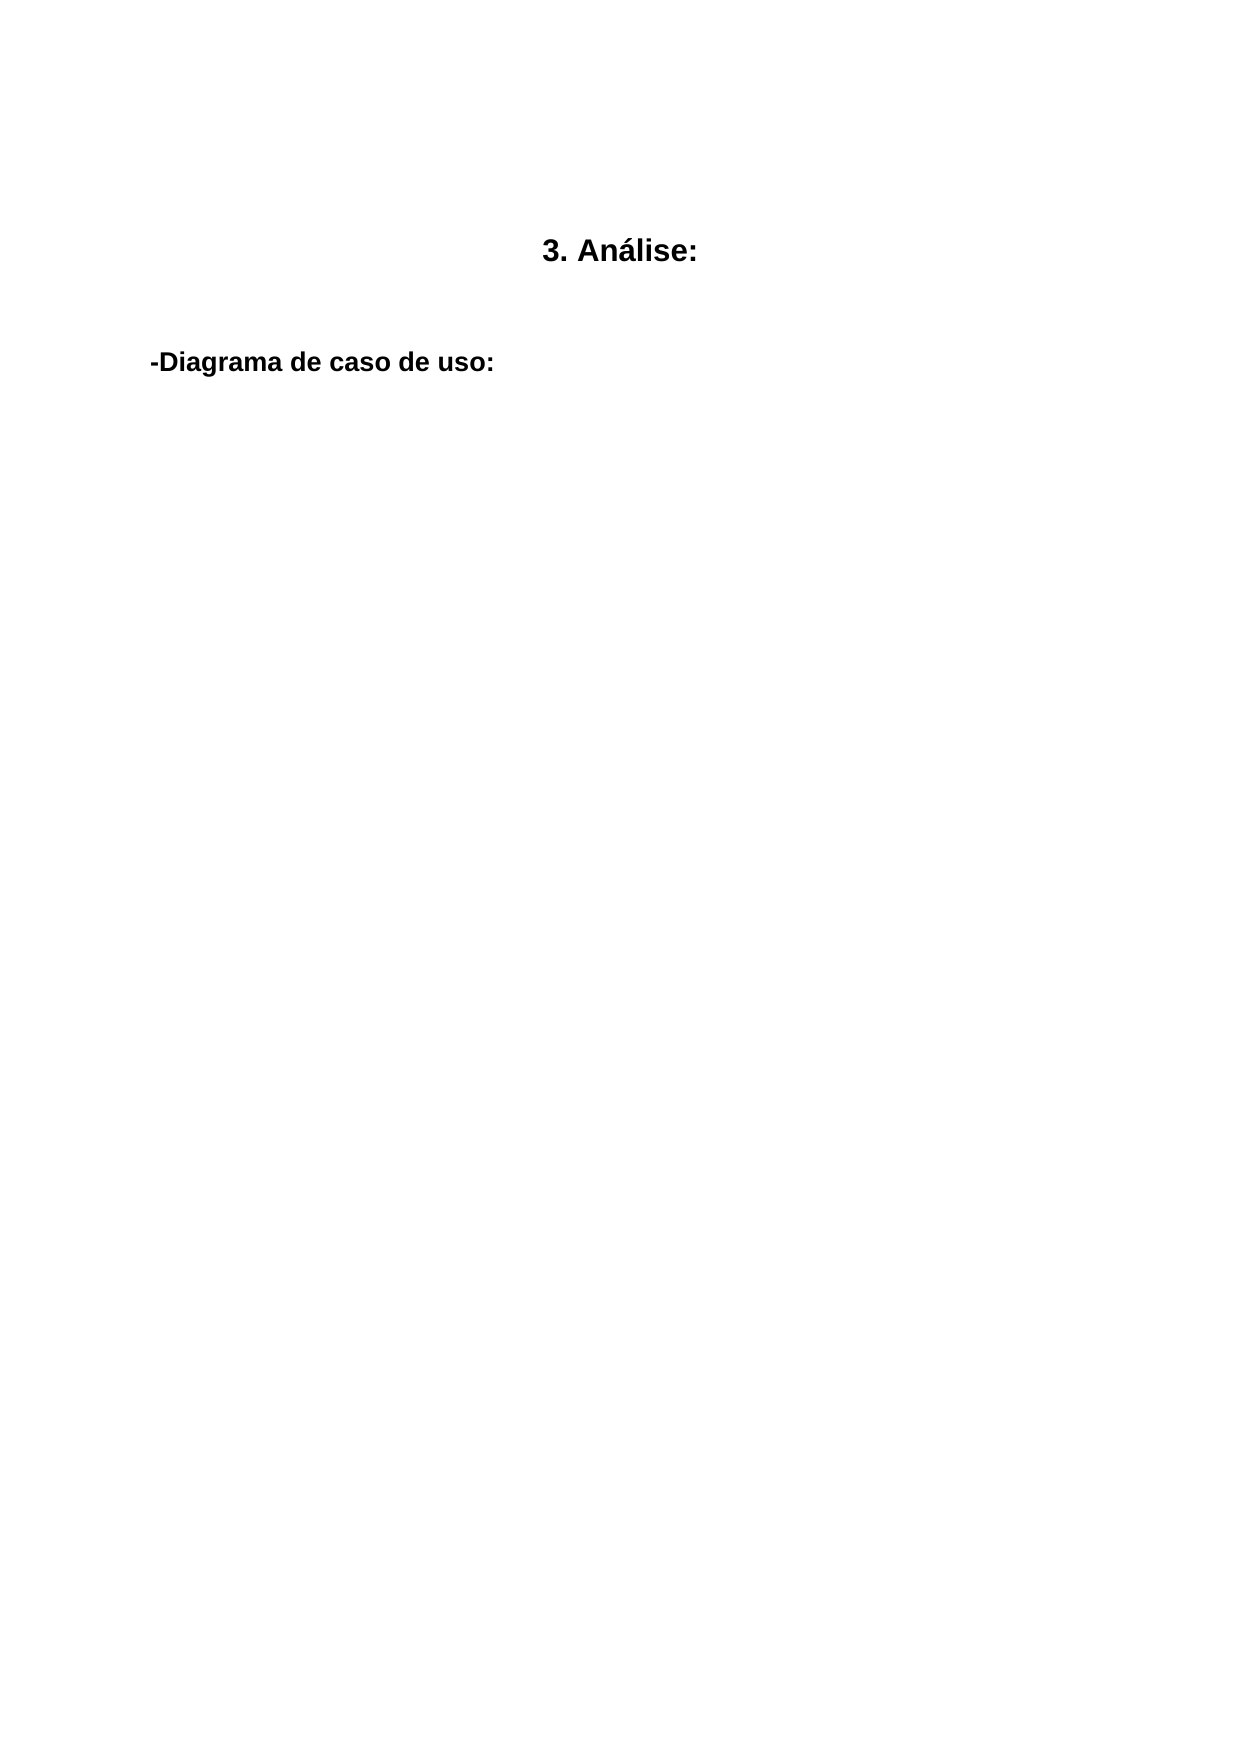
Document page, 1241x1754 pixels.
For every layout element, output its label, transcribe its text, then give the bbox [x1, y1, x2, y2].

text 3. Análise: [150, 232, 1090, 268]
text -Diagrama de caso de uso: [150, 346, 1090, 377]
